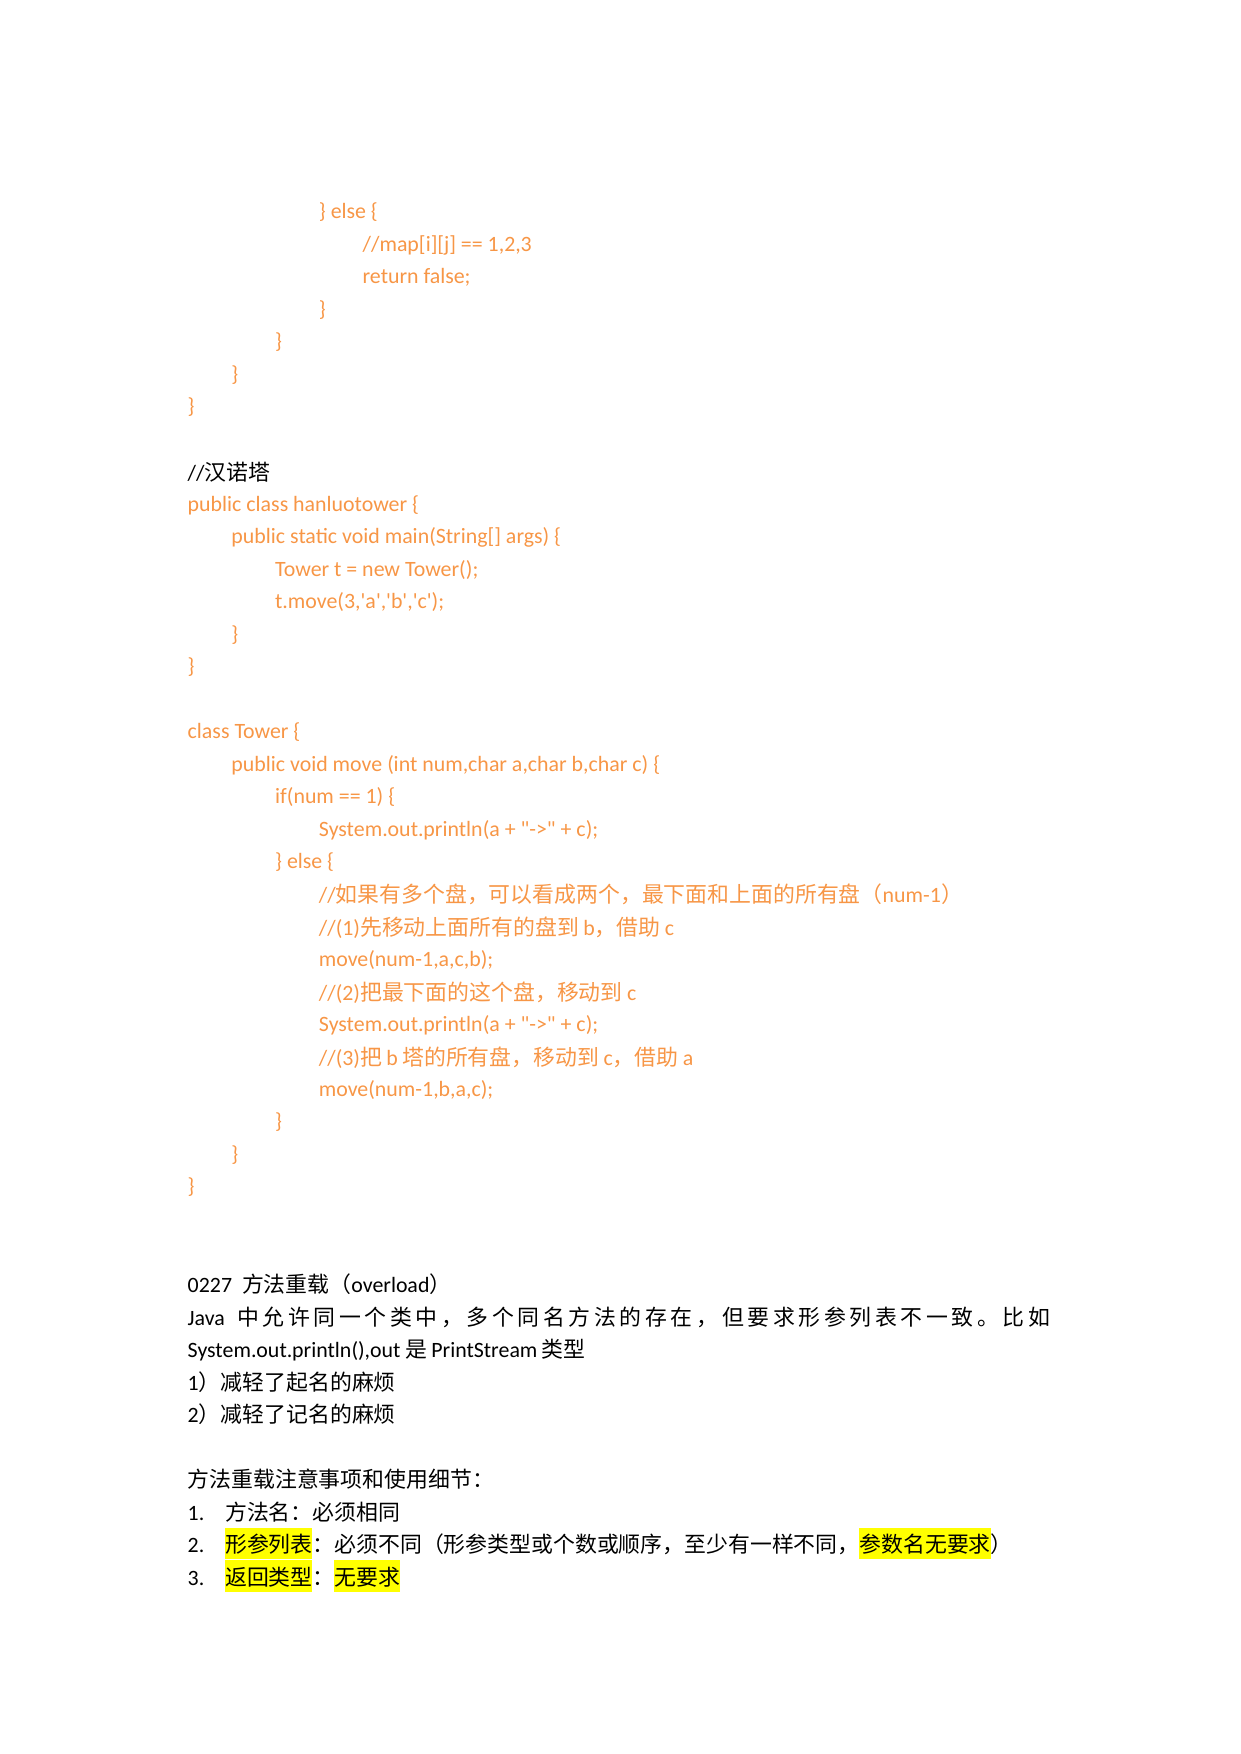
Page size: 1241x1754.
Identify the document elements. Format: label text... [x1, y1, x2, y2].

text public class hanluotower { [187, 487, 1053, 519]
text } [187, 649, 1053, 682]
text } else { [187, 844, 1053, 877]
text System.out.println(a + "->" + c); [187, 1007, 1053, 1039]
text //(2)把最下面的这个盘，移动到c [187, 974, 1053, 1007]
text System.out.println(a + "->" + c); [187, 812, 1053, 844]
text class Tower { [187, 714, 1053, 747]
text } [187, 617, 1053, 649]
text 1）减轻了起名的麻烦 [187, 1364, 1053, 1397]
text } [187, 1137, 1053, 1169]
text move(num-1,a,c,b); [187, 942, 1053, 974]
text //map[i][j] == 1,2,3 [187, 227, 1053, 259]
text //汉诺塔 [187, 454, 1053, 487]
text Java 中允许同一个类中，多个同名方法的存在，但要求形参列表不一致。比如System.out.println(),out是PrintStream类型 [187, 1299, 1053, 1364]
text t.move(3,'a','b','c'); [187, 584, 1053, 617]
text } [187, 1104, 1053, 1137]
text move(num-1,b,a,c); [187, 1072, 1053, 1104]
text //如果有多个盘，可以看成两个，最下面和上面的所有盘（num-1） [187, 877, 1053, 909]
text //(1)先移动上面所有的盘到b，借助c [187, 909, 1053, 942]
text if(num == 1) { [187, 779, 1053, 812]
list 方法名：必须相同 [187, 1494, 1053, 1527]
text } else { [187, 194, 1053, 227]
list 形参列表：必须不同（形参类型或个数或顺序，至少有一样不同，参数名无要求） [187, 1527, 1053, 1559]
text } [187, 324, 1053, 357]
text 0227 方法重载（overload） [187, 1267, 1053, 1299]
list 返回类型：无要求 [187, 1559, 1053, 1592]
text //(3)把b塔的所有盘，移动到c，借助a [187, 1039, 1053, 1072]
text 方法重载注意事项和使用细节： [187, 1462, 1053, 1494]
text } [187, 1169, 1053, 1202]
text return false; [187, 259, 1053, 292]
text } [187, 389, 1053, 422]
text } [187, 357, 1053, 389]
text } [187, 292, 1053, 324]
text Tower t = new Tower(); [187, 552, 1053, 584]
text 2）减轻了记名的麻烦 [187, 1397, 1053, 1429]
text public void move (int num,char a,char b,char c) { [187, 747, 1053, 779]
text public static void main(String[] args) { [187, 519, 1053, 552]
